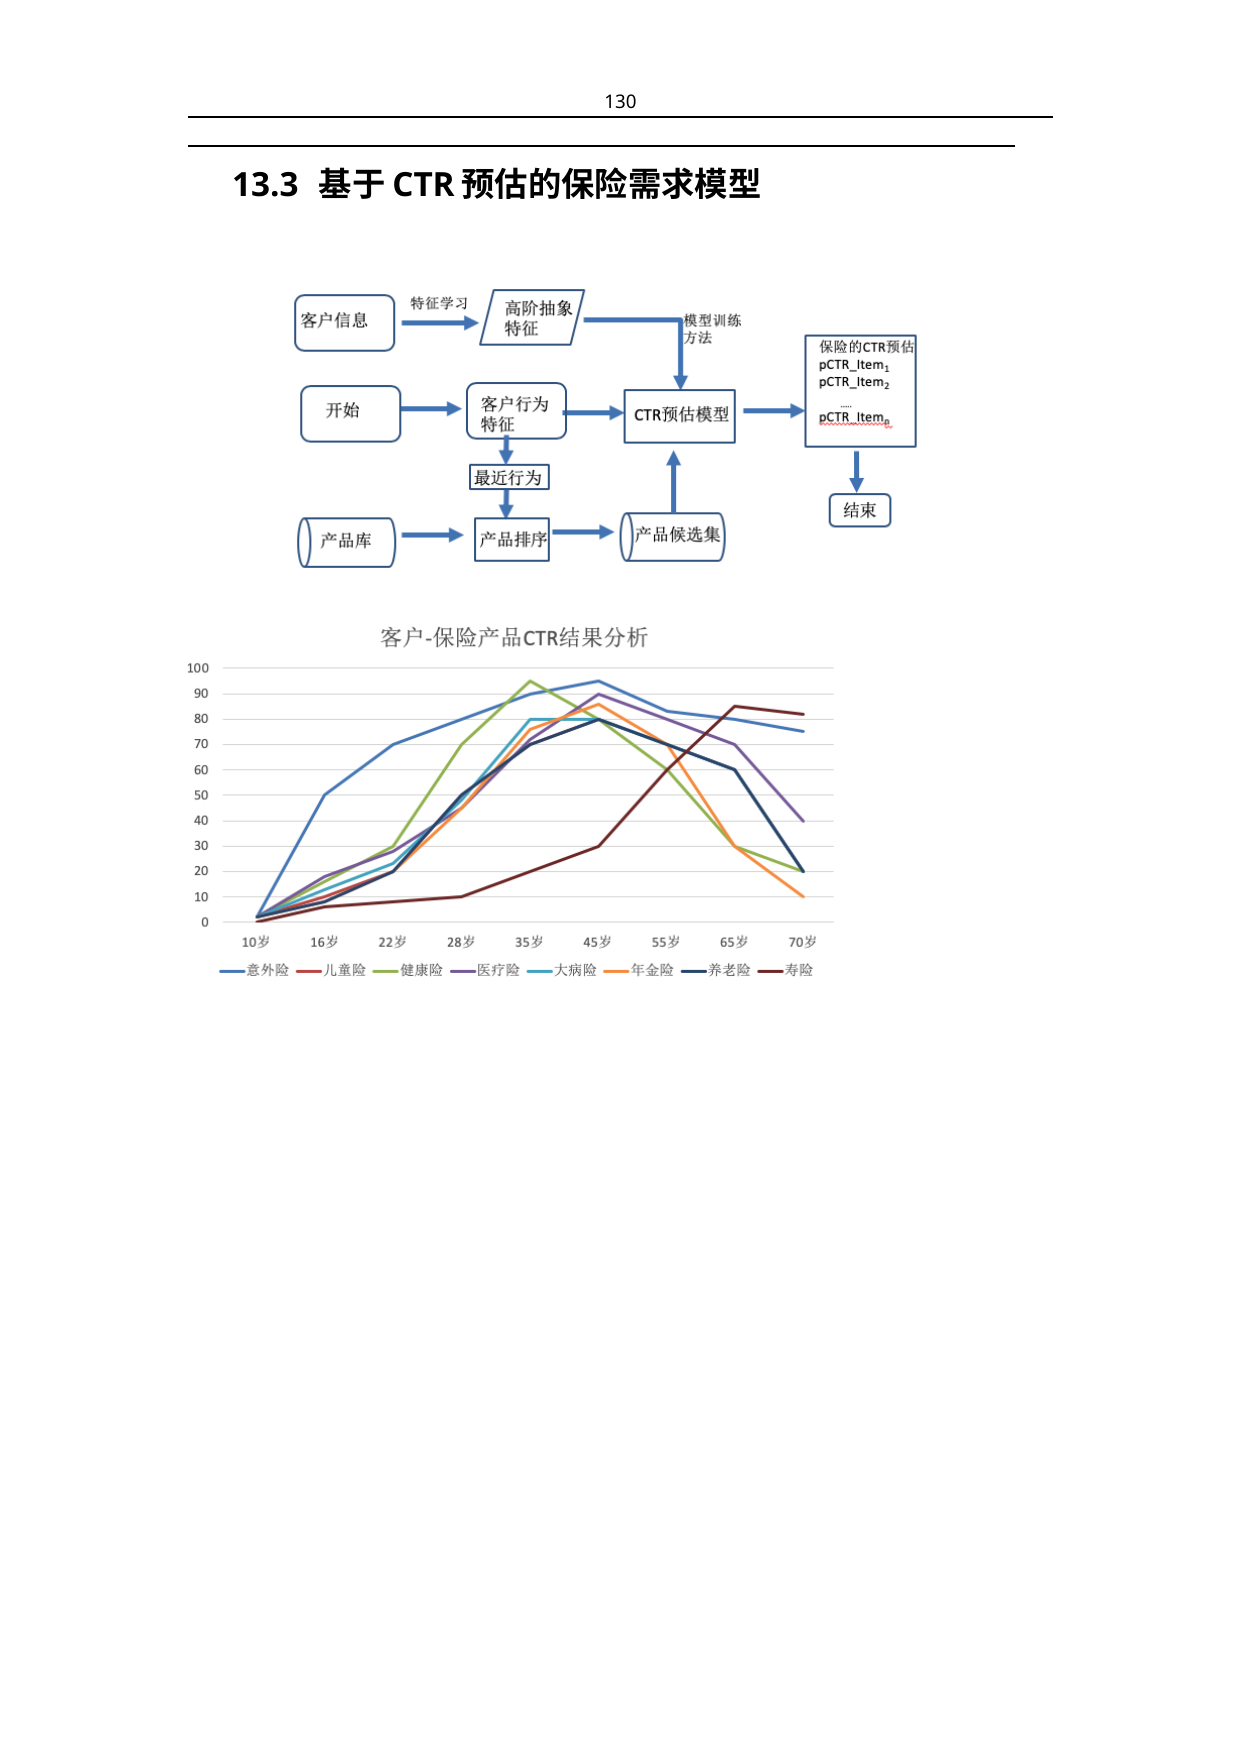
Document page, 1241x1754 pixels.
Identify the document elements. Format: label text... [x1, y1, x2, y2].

picture [187, 613, 834, 982]
subtitle 基于CTR预估的保险需求模型 [232, 150, 1053, 215]
picture [276, 277, 949, 583]
